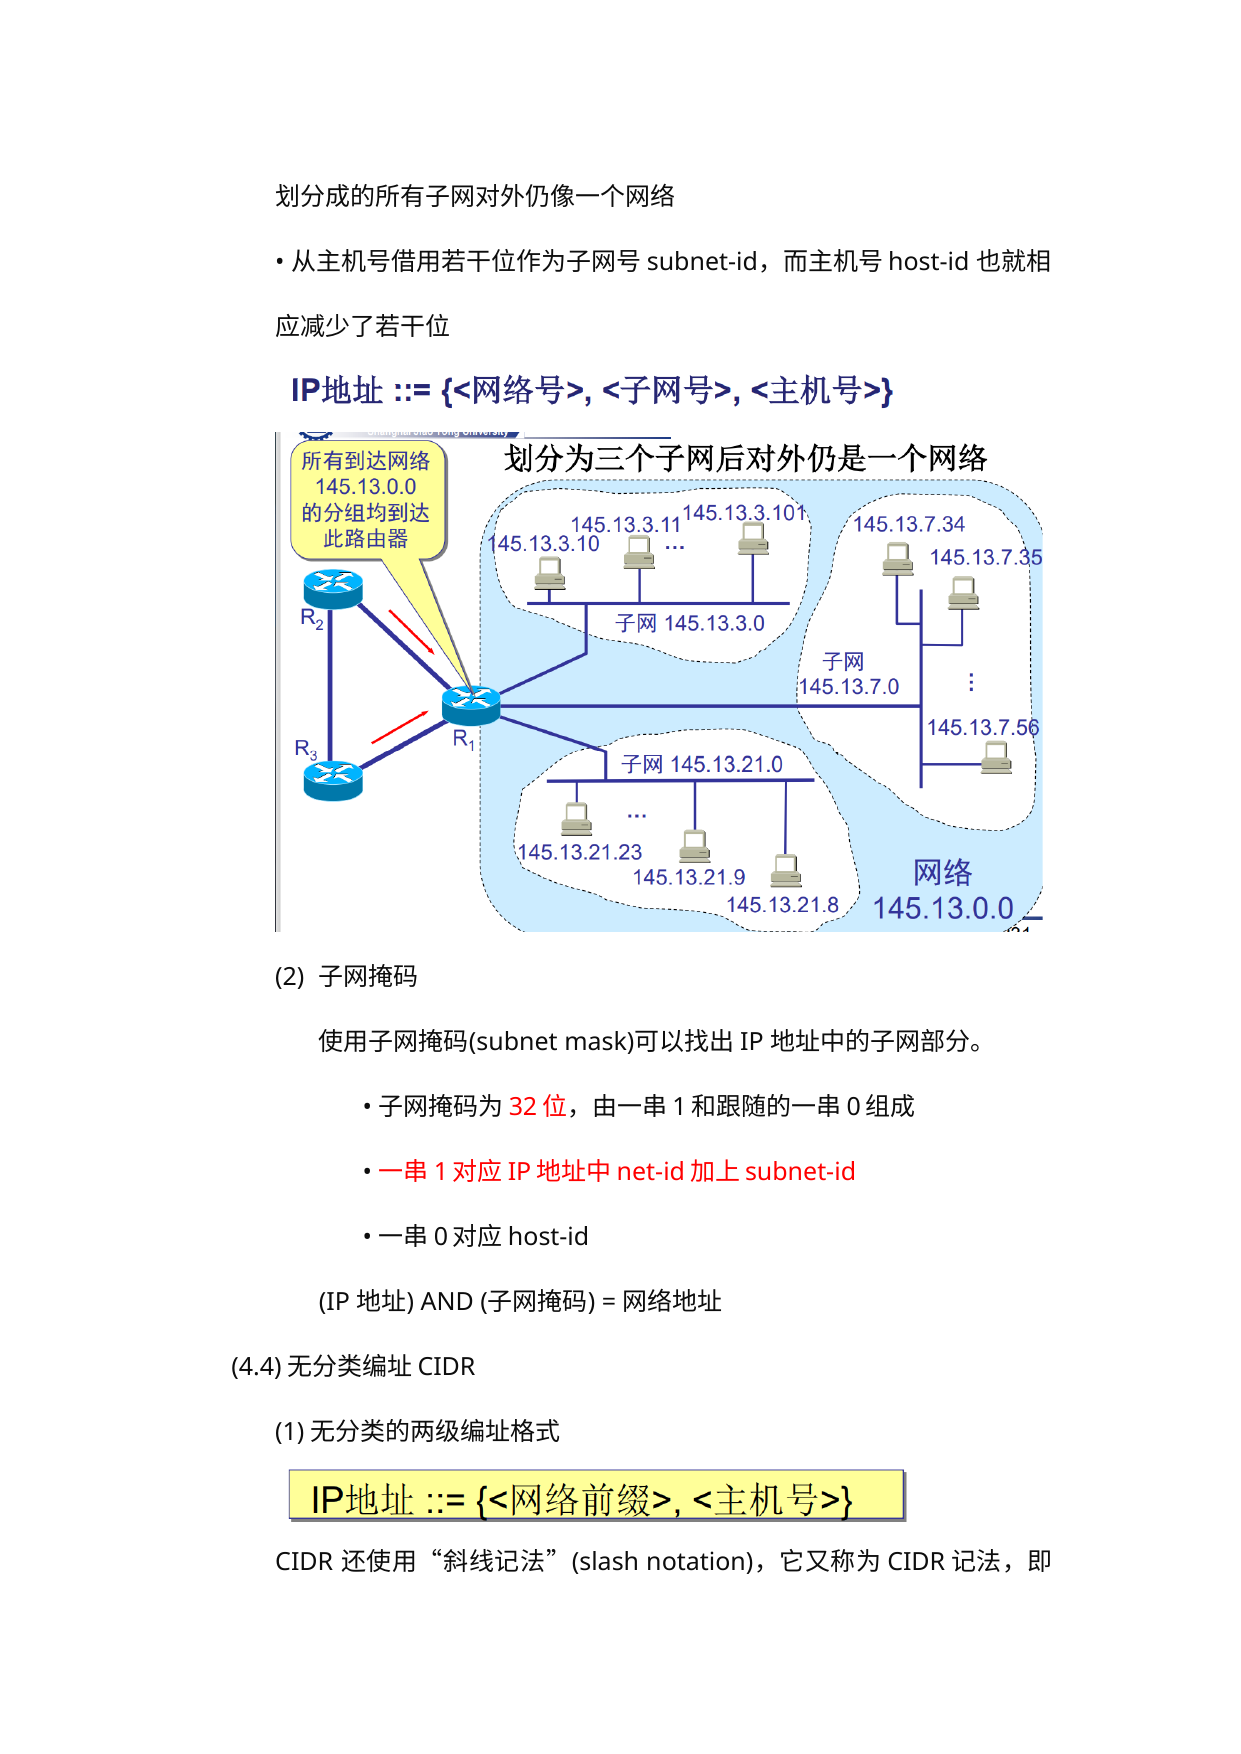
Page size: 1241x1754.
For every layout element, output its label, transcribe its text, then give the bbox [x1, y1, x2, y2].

picture [275, 1463, 907, 1526]
text • 一串1对应IP地址中net-id加上subnet-id [362, 1137, 1053, 1202]
text • 从主机号借用若干位作为子网号 subnet-id，而主机号host-id 也就相 [187, 227, 1053, 292]
text (IP 地址) AND (子网掩码) = 网络地址 [187, 1267, 1053, 1332]
picture [275, 357, 938, 417]
text (2) 子网掩码 [187, 942, 1053, 1007]
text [275, 1527, 1053, 1592]
text 使用子网掩码(subnet mask)可以找出 IP 地址中的子网部分。 [187, 1007, 1053, 1072]
text • 子网掩码为32位，由一串1和跟随的一串0组成 [362, 1072, 1053, 1137]
text (4.4) 无分类编址CIDR [187, 1332, 1053, 1397]
picture [275, 432, 1043, 932]
text 划分成的所有子网对外仍像一个网络 [231, 162, 1053, 227]
text (1) 无分类的两级编址格式 [187, 1397, 1053, 1462]
text • 一串0对应host-id [362, 1202, 1053, 1267]
text 应减少了若干位 [231, 292, 1053, 357]
